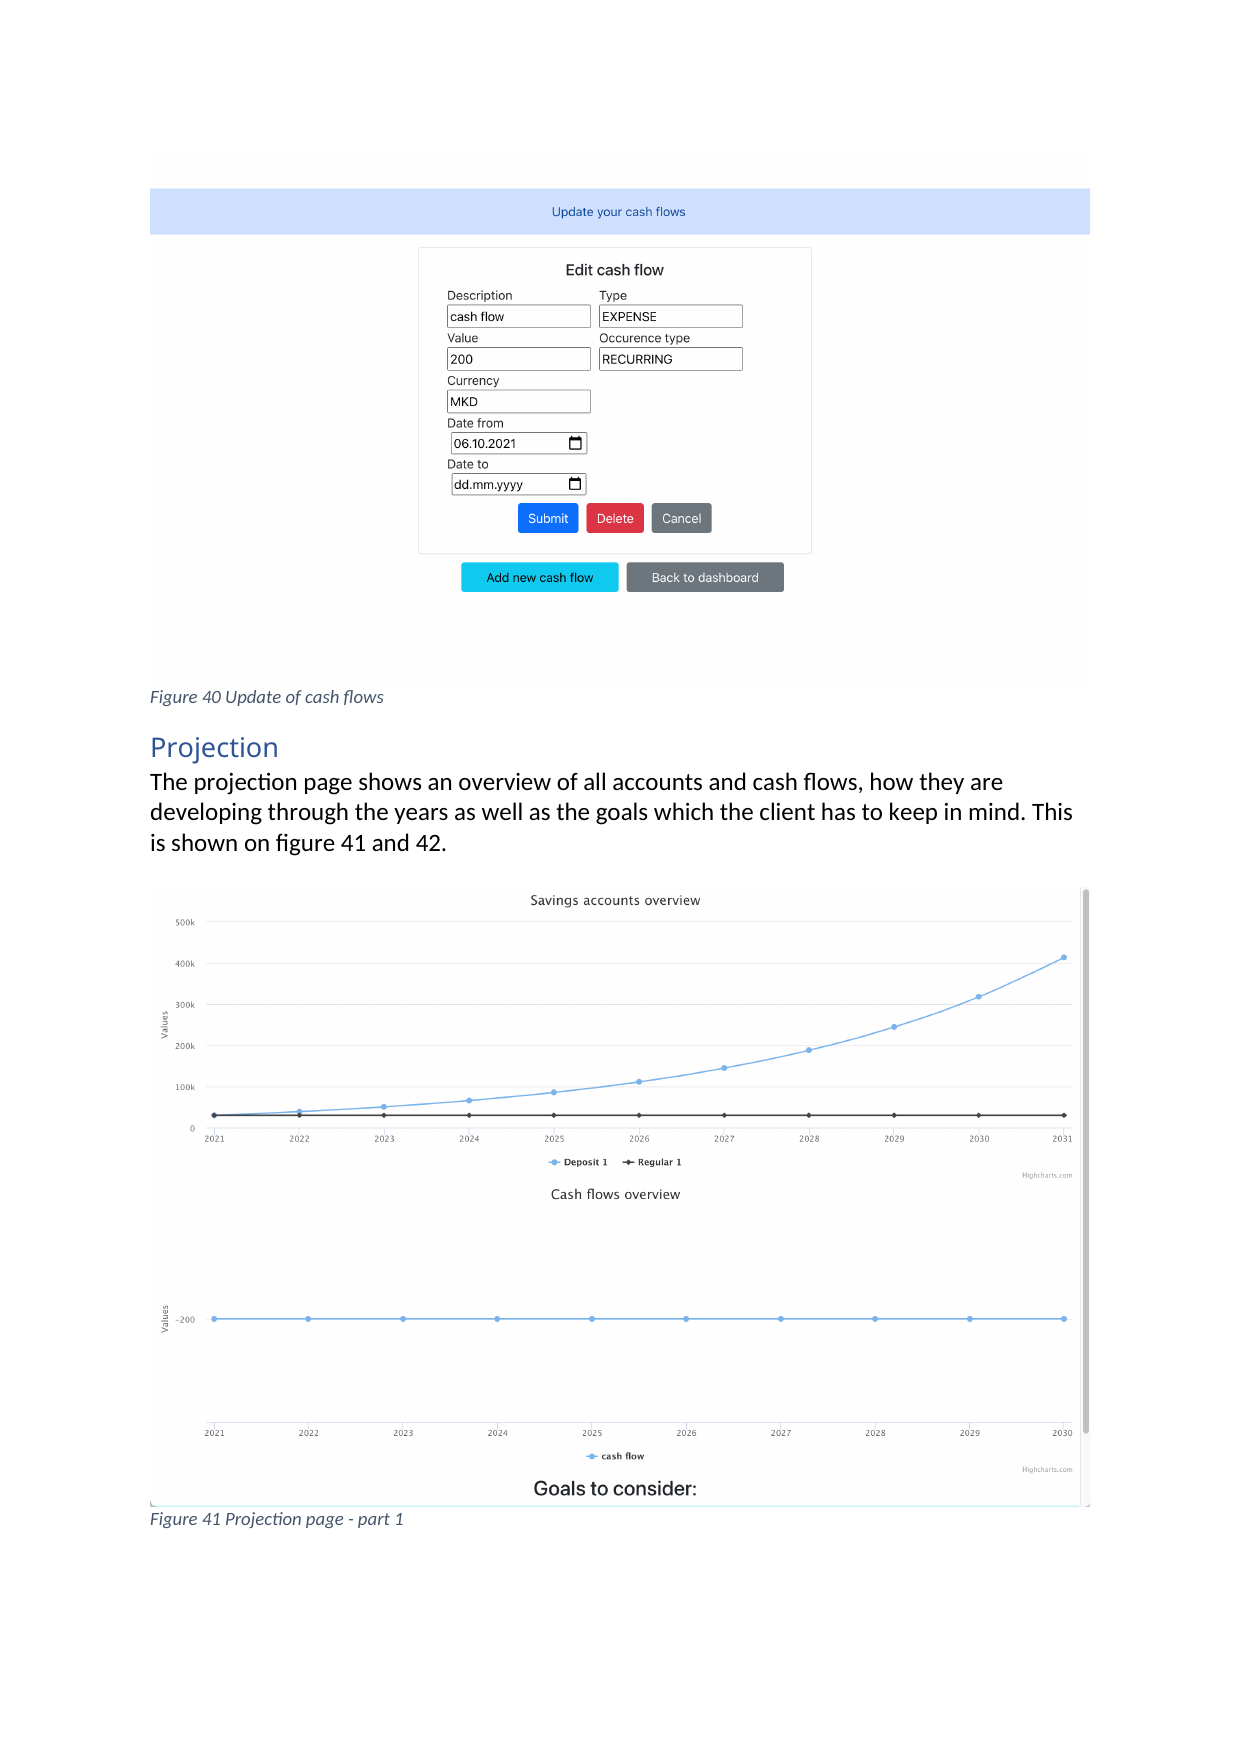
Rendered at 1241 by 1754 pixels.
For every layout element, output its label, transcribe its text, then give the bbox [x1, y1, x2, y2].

text Figure 40 Update of cash flows [150, 685, 1090, 708]
text The projection page shows an overview of all accounts and cash flows, how they are developing through the years as well as the goals which the client has to keep in mind. This is shown on figure 41 and 42. [150, 766, 1090, 857]
text Figure 41 Projection page - part 1 [150, 1507, 1090, 1530]
picture [150, 150, 1091, 685]
subtitle Projection [150, 729, 1090, 766]
picture [150, 887, 1091, 1507]
